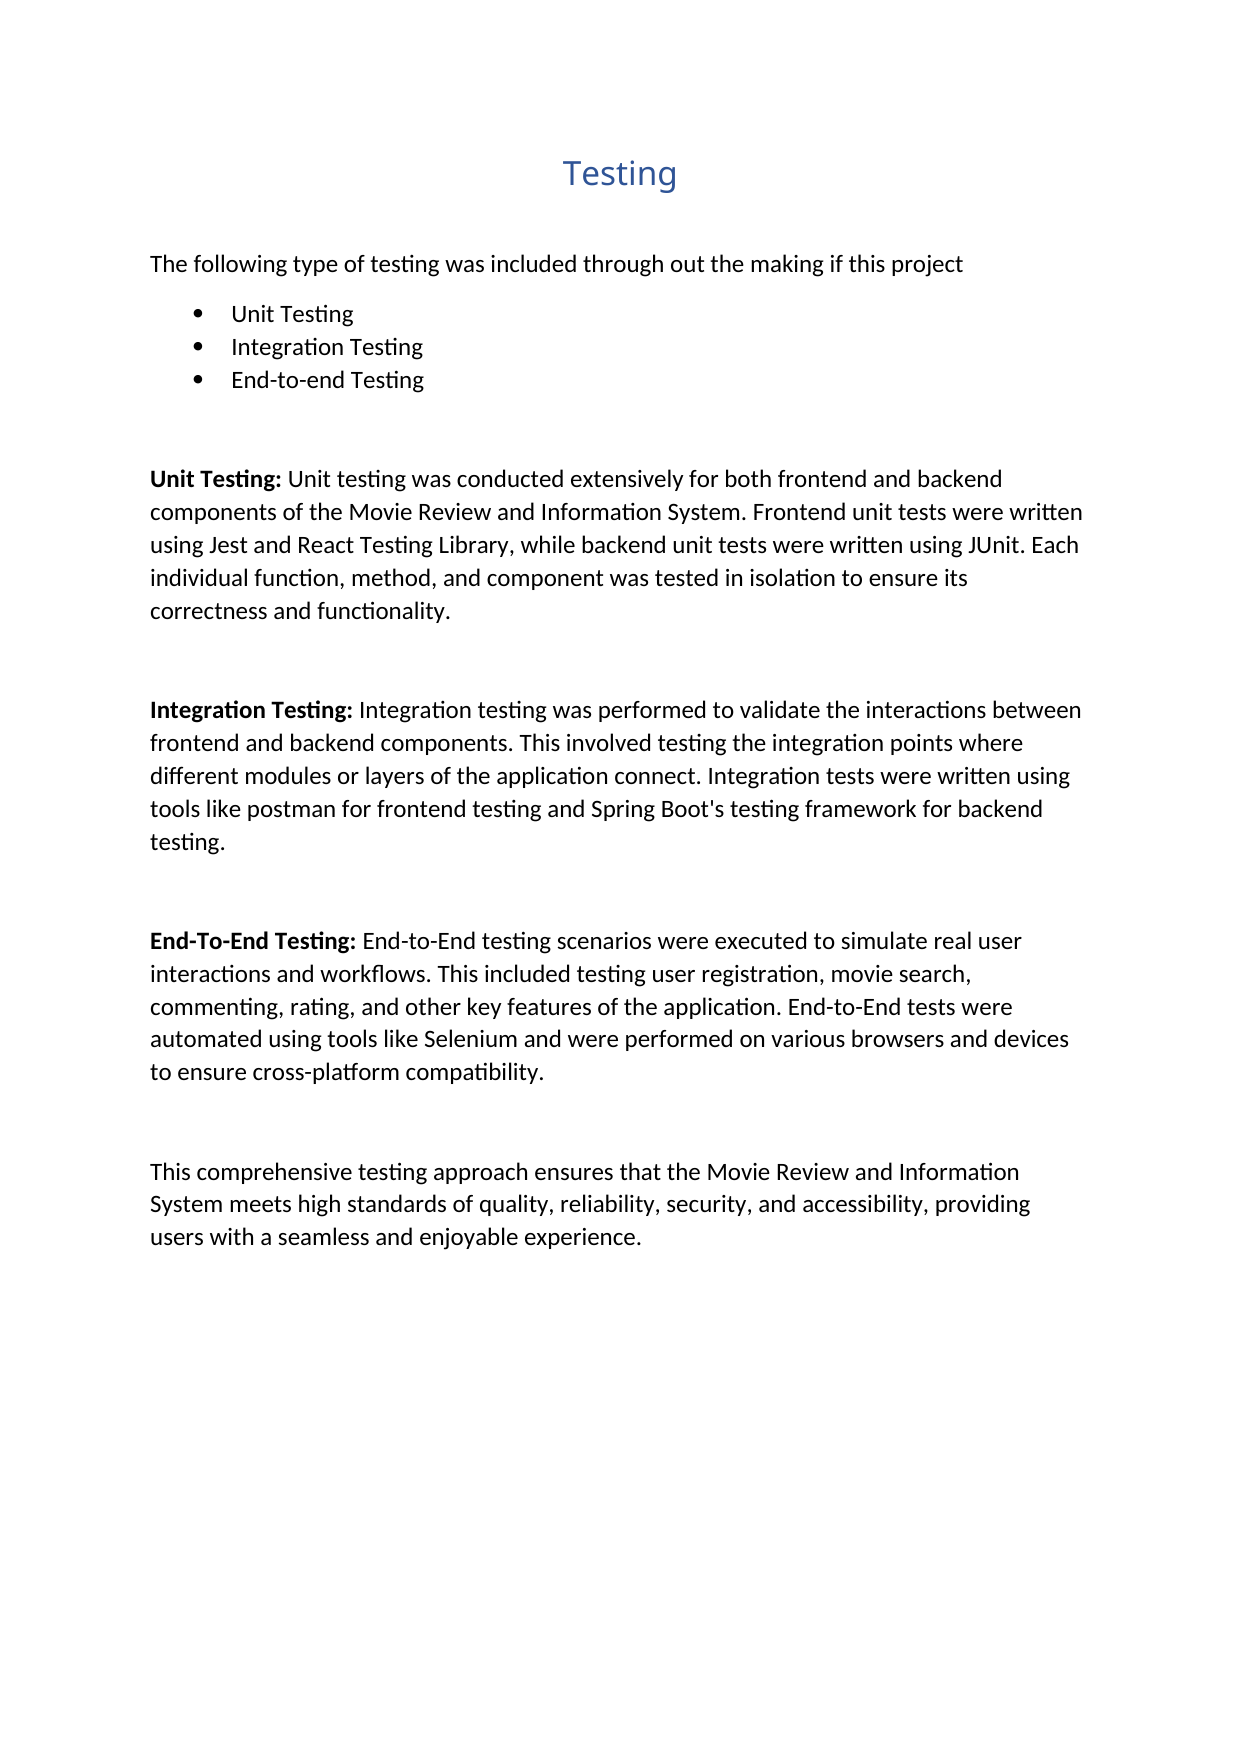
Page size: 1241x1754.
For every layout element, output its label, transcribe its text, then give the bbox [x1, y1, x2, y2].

subtitle Testing [150, 150, 1090, 195]
text End-To-End Testing: End-to-End testing scenarios were executed to simulate real user interactions and workflows. This included testing user registration, movie search, commenting, rating, and other key features of the application. End-to-End tests were automated using tools like Selenium and were performed on various browsers and devices to ensure cross-platform compatibility. [150, 925, 1090, 1087]
list End-to-end Testing [194, 364, 1090, 394]
text Unit Testing: Unit testing was conducted extensively for both frontend and backend components of the Movie Review and Information System. Frontend unit tests were written using Jest and React Testing Library, while backend unit tests were written using JUnit. Each individual function, method, and component was tested in isolation to ensure its correctness and functionality. [150, 463, 1090, 625]
text Integration Testing: Integration testing was performed to validate the interactions between frontend and backend components. This involved testing the integration points where different modules or layers of the application connect. Integration tests were written using tools like postman for frontend testing and Spring Boot's testing framework for backend testing. [150, 694, 1090, 856]
list Unit Testing [194, 298, 1090, 329]
text The following type of testing was included through out the making if this project [150, 248, 1090, 279]
text This comprehensive testing approach ensures that the Movie Review and Information System meets high standards of quality, reliability, security, and accessibility, providing users with a seamless and enjoyable experience. [150, 1156, 1090, 1252]
list Integration Testing [194, 331, 1090, 362]
